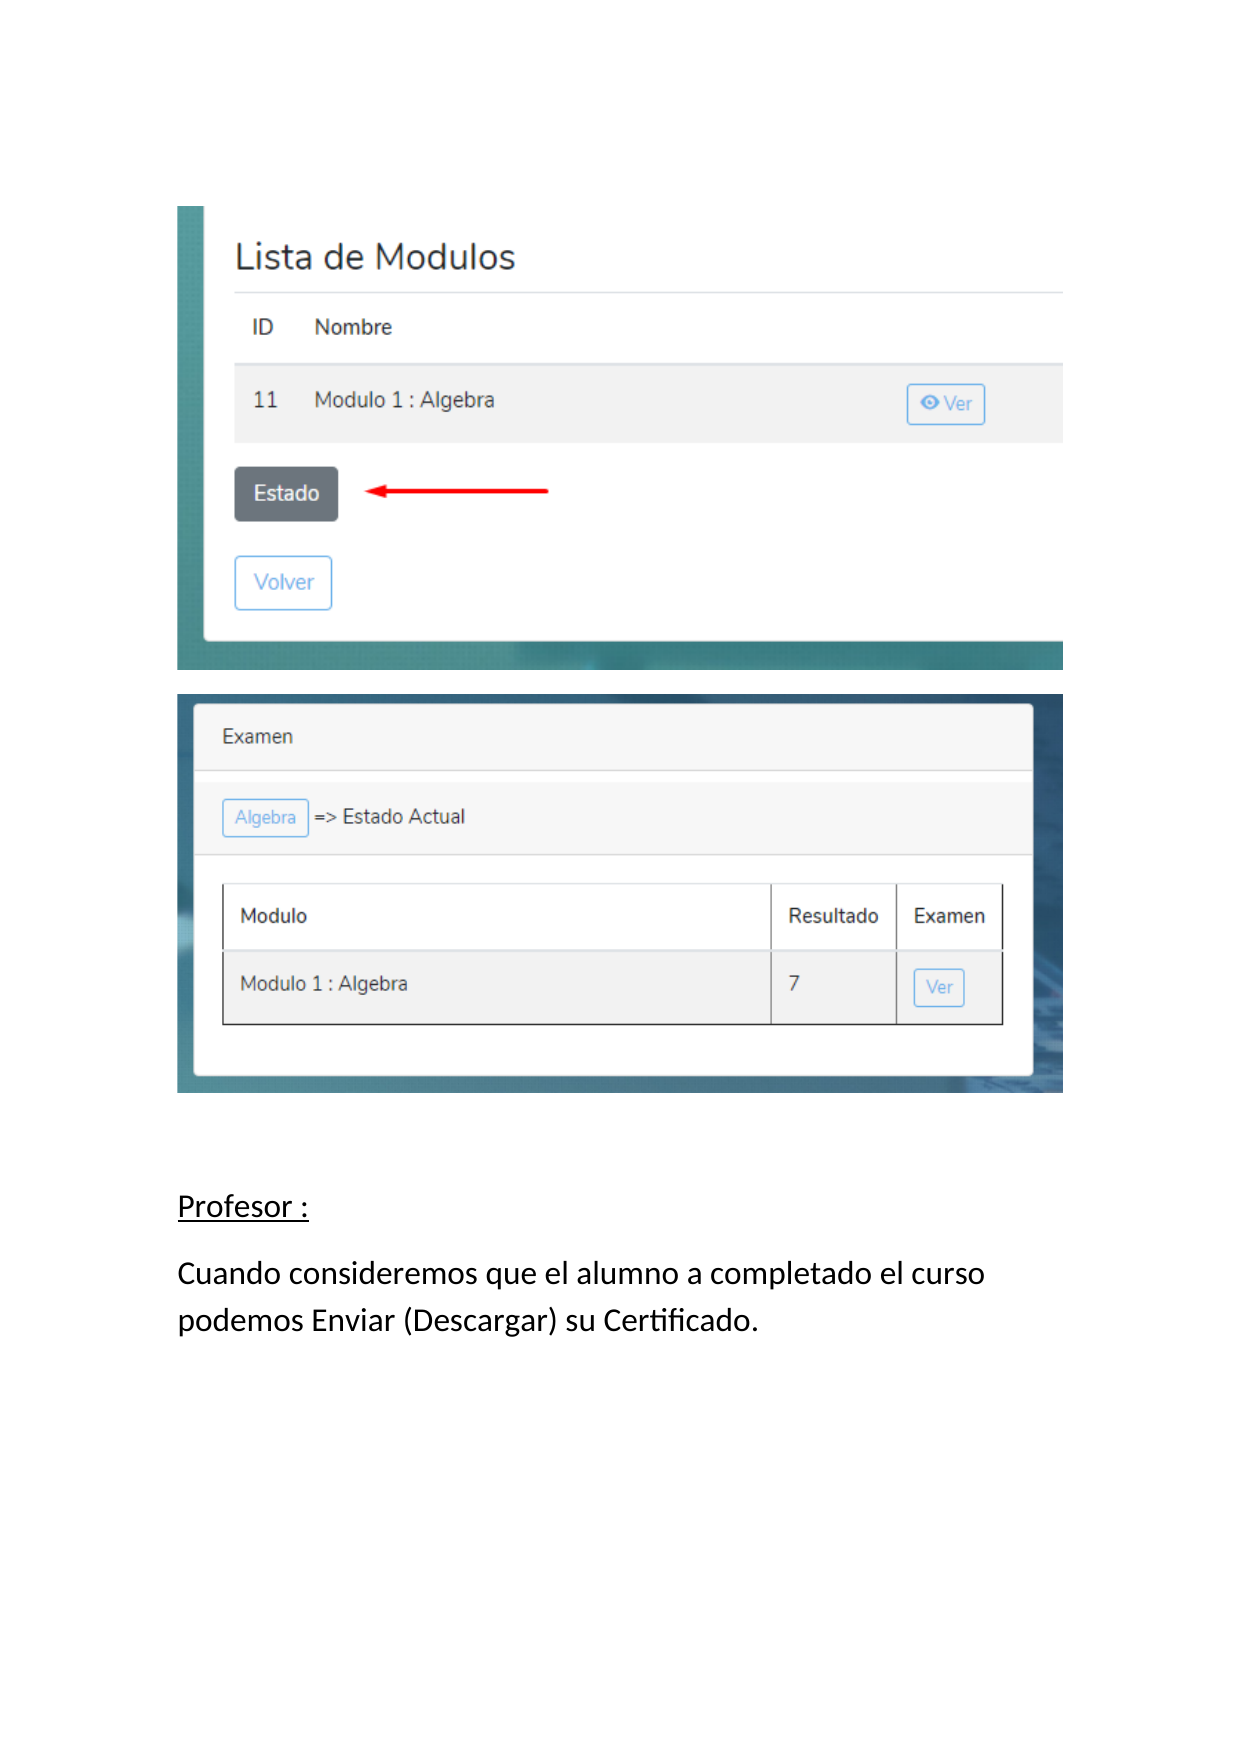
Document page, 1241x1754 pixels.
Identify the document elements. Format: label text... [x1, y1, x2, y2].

picture [177, 694, 1063, 1093]
text Profesor : [177, 1185, 1063, 1226]
picture [177, 206, 1063, 670]
text Cuando consideremos que el alumno a completado el curso podemos Enviar (Descargar) su Certificado. [177, 1252, 1063, 1340]
